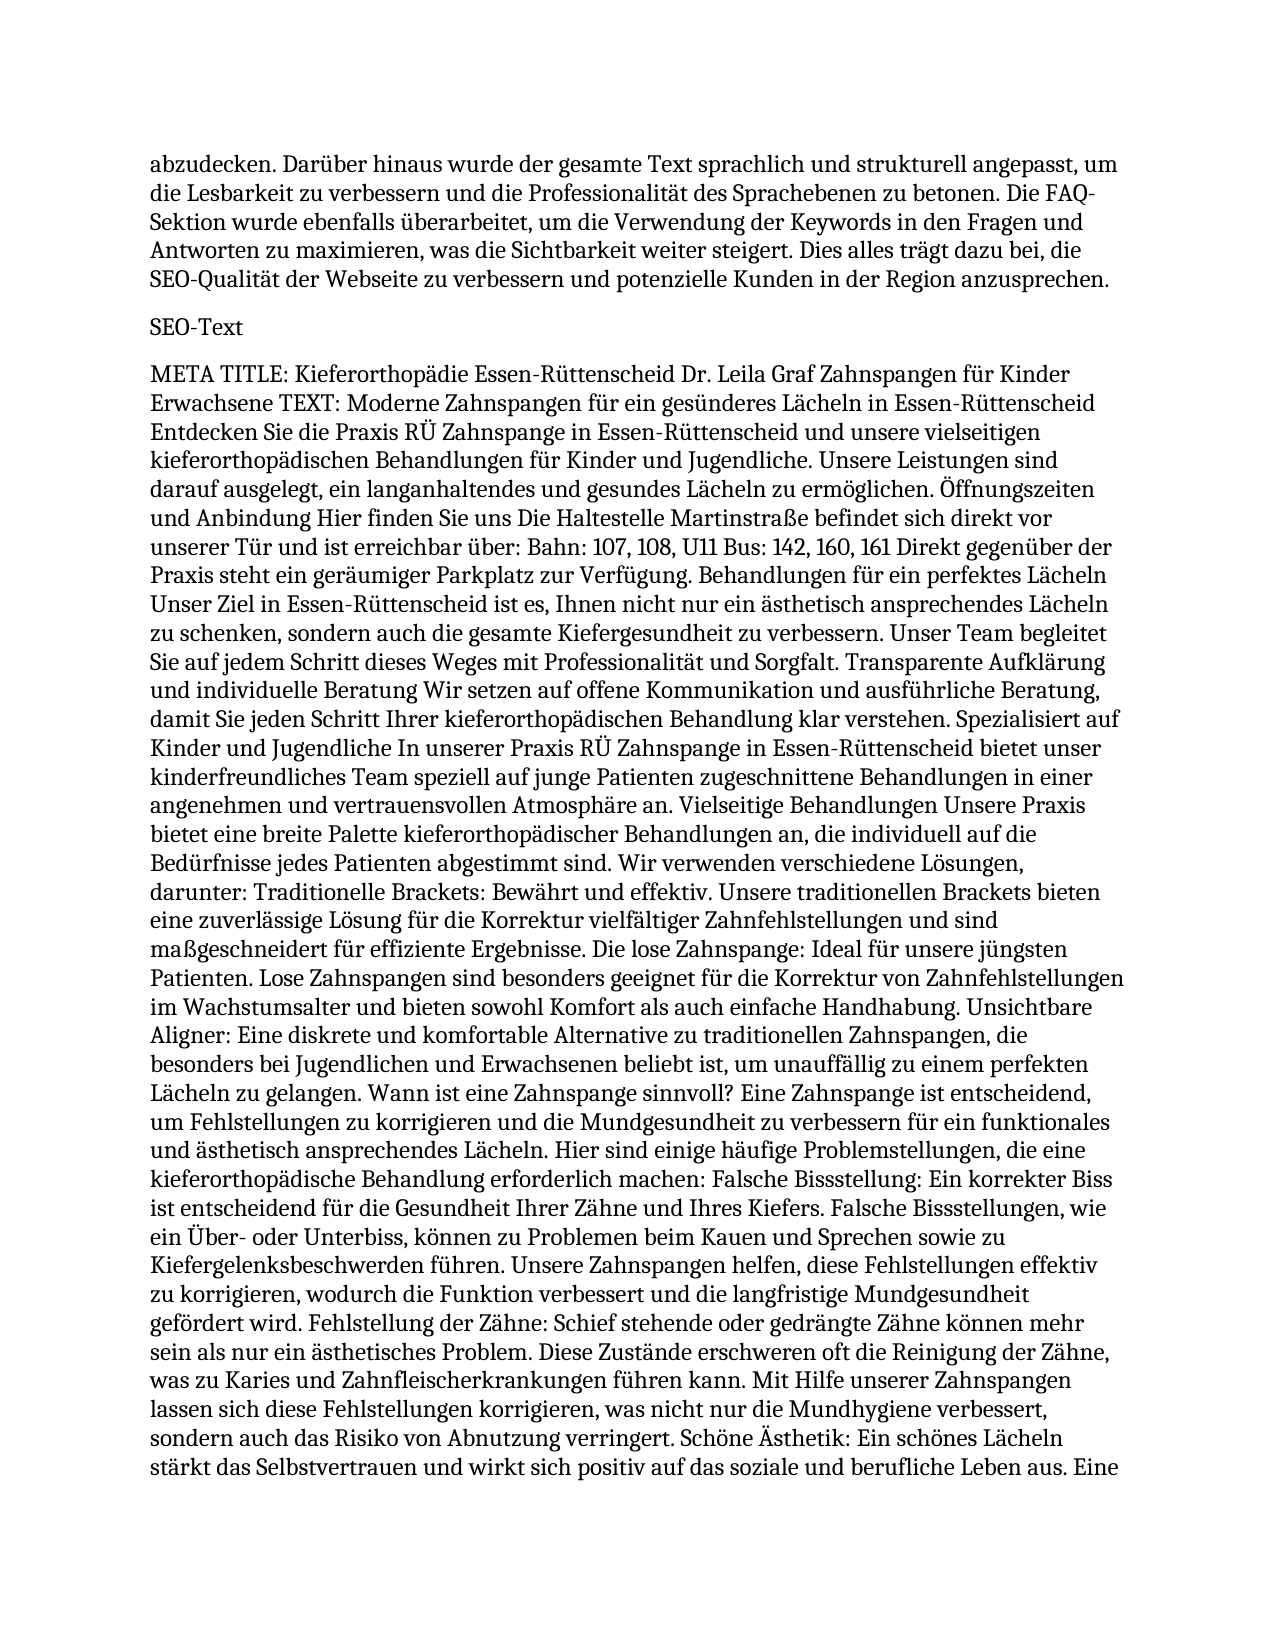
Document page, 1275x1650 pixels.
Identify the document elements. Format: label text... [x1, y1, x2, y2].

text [150, 150, 1125, 294]
text SEO-Text [150, 312, 1125, 341]
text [150, 360, 1125, 1481]
